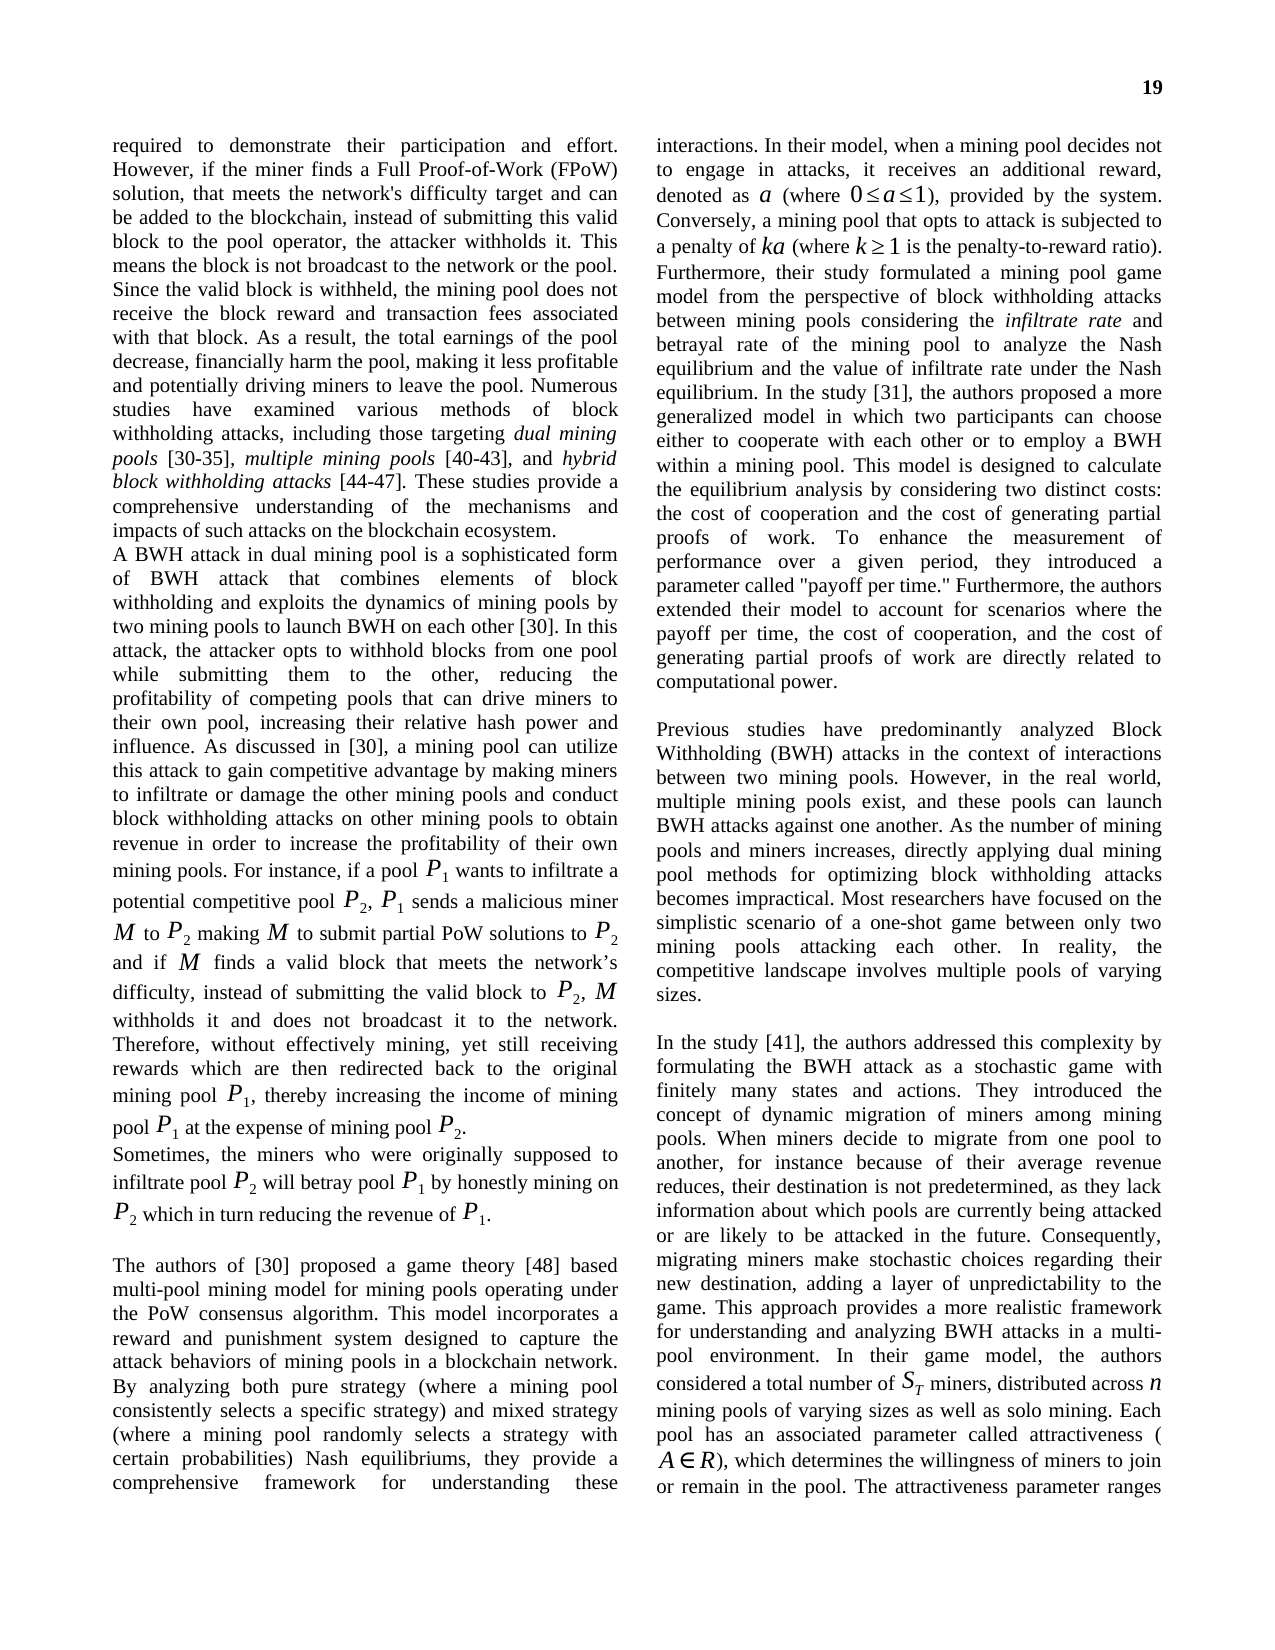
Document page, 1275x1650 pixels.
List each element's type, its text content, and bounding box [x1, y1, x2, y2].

text Sometimes, the miners who were originally supposed to infiltrate pool will betray pool by honestly mining on which in turn reducing the revenue of . [112, 1142, 619, 1229]
text A BWH attack in dual mining pool is a sophisticated form of BWH attack that combines elements of block withholding and exploits the dynamics of mining pools by two mining pools to launch BWH on each other [30]. In this attack, the attacker opts to withhold blocks from one pool while submitting them to the other, reducing the profitability of competing pools that can drive miners to their own pool, increasing their relative hash power and influence. As discussed in [30], a mining pool can utilize this attack to gain competitive advantage by making miners to infiltrate or damage the other mining pools and conduct block withholding attacks on other mining pools to obtain revenue in order to increase the profitability of their own mining pools. For instance, if a pool wants to infiltrate a potential competitive pool , sends a malicious miner to making to submit partial PoW solutions to and if finds a valid block that meets the network’s difficulty, instead of submitting the valid block to , withholds it and does not broadcast it to the network. Therefore, without effectively mining, yet still receiving rewards which are then redirected back to the original mining pool , thereby increasing the income of mining pool at the expense of mining pool . [112, 542, 619, 1142]
text The authors of [30] proposed a game theory [48] based multi-pool mining model for mining pools operating under the PoW consensus algorithm. This model incorporates a reward and punishment system designed to capture the attack behaviors of mining pools in a blockchain network. By analyzing both pure strategy (where a mining pool consistently selects a specific strategy) and mixed strategy (where a mining pool randomly selects a strategy with certain probabilities) Nash equilibriums, they provide a comprehensive framework for understanding these interactions. In their model, when a mining pool decides not to engage in attacks, it receives an additional reward, denoted as (where ), provided by the system. Conversely, a mining pool that opts to attack is subjected to a penalty of (where is the penalty-to-reward ratio). Furthermore, their study formulated a mining pool game model from the perspective of block withholding attacks between mining pools considering the infiltrate rate and betrayal rate of the mining pool to analyze the Nash equilibrium and the value of infiltrate rate under the Nash equilibrium. In the study [31], the authors proposed a more generalized model in which two participants can choose either to cooperate with each other or to employ a BWH within a mining pool. This model is designed to calculate the equilibrium analysis by considering two distinct costs: the cost of cooperation and the cost of generating partial proofs of work. To enhance the measurement of performance over a given period, they introduced a parameter called "payoff per time." Furthermore, the authors extended their model to account for scenarios where the payoff per time, the cost of cooperation, and the cost of generating partial proofs of work are directly related to computational power. [112, 1253, 619, 1494]
text Previous studies have predominantly analyzed Block Withholding (BWH) attacks in the context of interactions between two mining pools. However, in the real world, multiple mining pools exist, and these pools can launch BWH attacks against one another. As the number of mining pools and miners increases, directly applying dual mining pool methods for optimizing block withholding attacks becomes impractical. Most researchers have focused on the simplistic scenario of a one-shot game between only two mining pools attacking each other. In reality, the competitive landscape involves multiple pools of varying sizes. [656, 717, 1162, 1006]
text The authors of [30] proposed a game theory [48] based multi-pool mining model for mining pools operating under the PoW consensus algorithm. This model incorporates a reward and punishment system designed to capture the attack behaviors of mining pools in a blockchain network. By analyzing both pure strategy (where a mining pool consistently selects a specific strategy) and mixed strategy (where a mining pool randomly selects a strategy with certain probabilities) Nash equilibriums, they provide a comprehensive framework for understanding these interactions. In their model, when a mining pool decides not to engage in attacks, it receives an additional reward, denoted as (where ), provided by the system. Conversely, a mining pool that opts to attack is subjected to a penalty of (where is the penalty-to-reward ratio). Furthermore, their study formulated a mining pool game model from the perspective of block withholding attacks between mining pools considering the infiltrate rate and betrayal rate of the mining pool to analyze the Nash equilibrium and the value of infiltrate rate under the Nash equilibrium. In the study [31], the authors proposed a more generalized model in which two participants can choose either to cooperate with each other or to employ a BWH within a mining pool. This model is designed to calculate the equilibrium analysis by considering two distinct costs: the cost of cooperation and the cost of generating partial proofs of work. To enhance the measurement of performance over a given period, they introduced a parameter called "payoff per time." Furthermore, the authors extended their model to account for scenarios where the payoff per time, the cost of cooperation, and the cost of generating partial proofs of work are directly related to computational power. [656, 133, 1162, 693]
